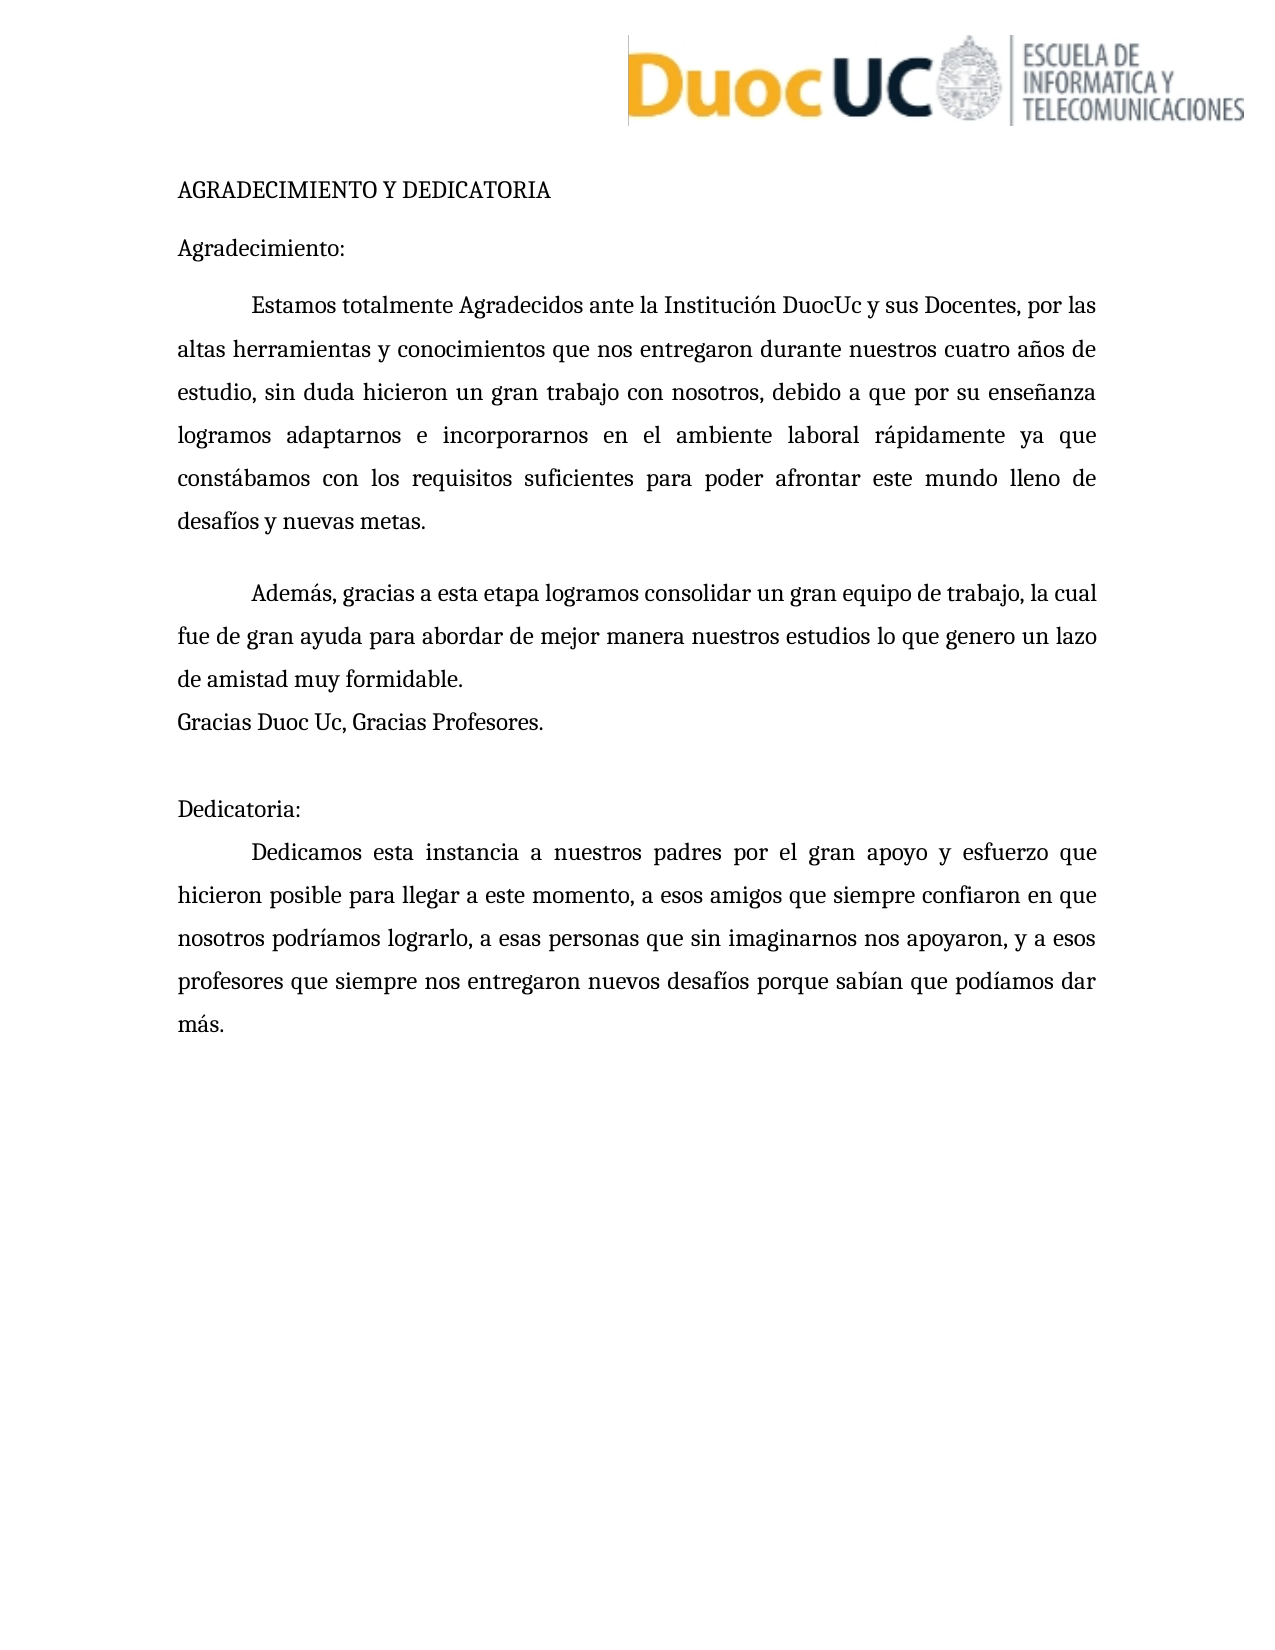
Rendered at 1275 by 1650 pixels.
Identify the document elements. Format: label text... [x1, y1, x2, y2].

text Dedicamos esta instancia a nuestros padres por el gran apoyo y esfuerzo que hicieron posible para llegar a este momento, a esos amigos que siempre confiaron en que nosotros podríamos lograrlo, a esas personas que sin imaginarnos nos apoyaron, y a esos profesores que siempre nos entregaron nuevos desafíos porque sabían que podíamos dar más. [177, 838, 1098, 1039]
picture [627, 35, 1244, 126]
text Gracias Duoc Uc, Gracias Profesores. [177, 708, 1098, 737]
text Estamos totalmente Agradecidos ante la Institución DuocUc y sus Docentes, por las altas herramientas y conocimientos que nos entregaron durante nuestros cuatro años de estudio, sin duda hicieron un gran trabajo con nosotros, debido a que por su enseñanza logramos adaptarnos e incorporarnos en el ambiente laboral rápidamente ya que constábamos con los requisitos suficientes para poder afrontar este mundo lleno de desafíos y nuevas metas. [177, 291, 1098, 536]
text AGRADECIMIENTO Y DEDICATORIA [177, 176, 1098, 205]
text Dedicatoria: [177, 794, 1098, 823]
text Además, gracias a esta etapa logramos consolidar un gran equipo de trabajo, la cual fue de gran ayuda para abordar de mejor manera nuestros estudios lo que genero un lazo de amistad muy formidable. [177, 579, 1098, 694]
text Agradecimiento: [177, 234, 1098, 263]
